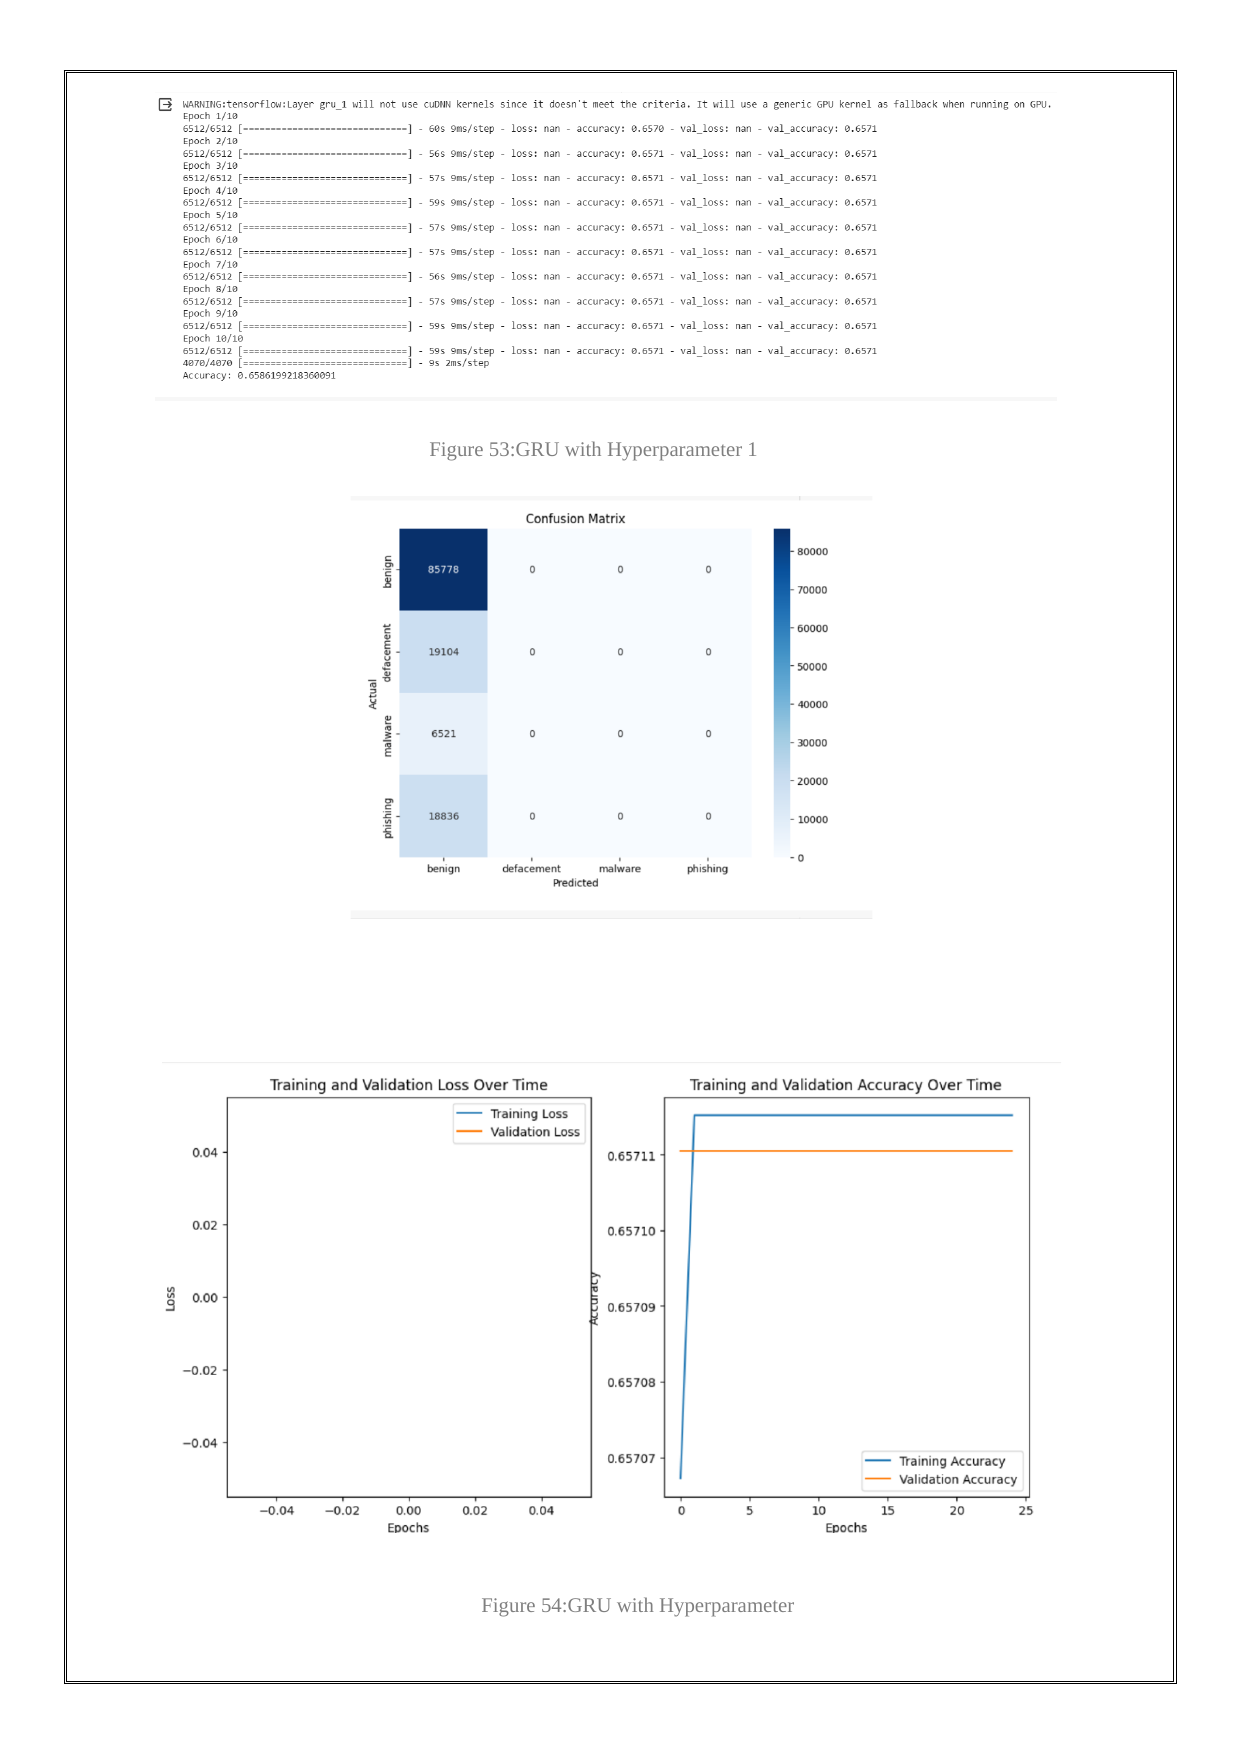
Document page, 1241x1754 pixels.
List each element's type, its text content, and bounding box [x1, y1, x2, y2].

list Figure 53:GRU with Hyperparameter 1 [75, 437, 1165, 461]
picture [161, 1062, 1061, 1532]
picture [350, 496, 875, 928]
picture [154, 92, 1059, 404]
list Figure 54:GRU with Hyperparameter [75, 1593, 1165, 1617]
